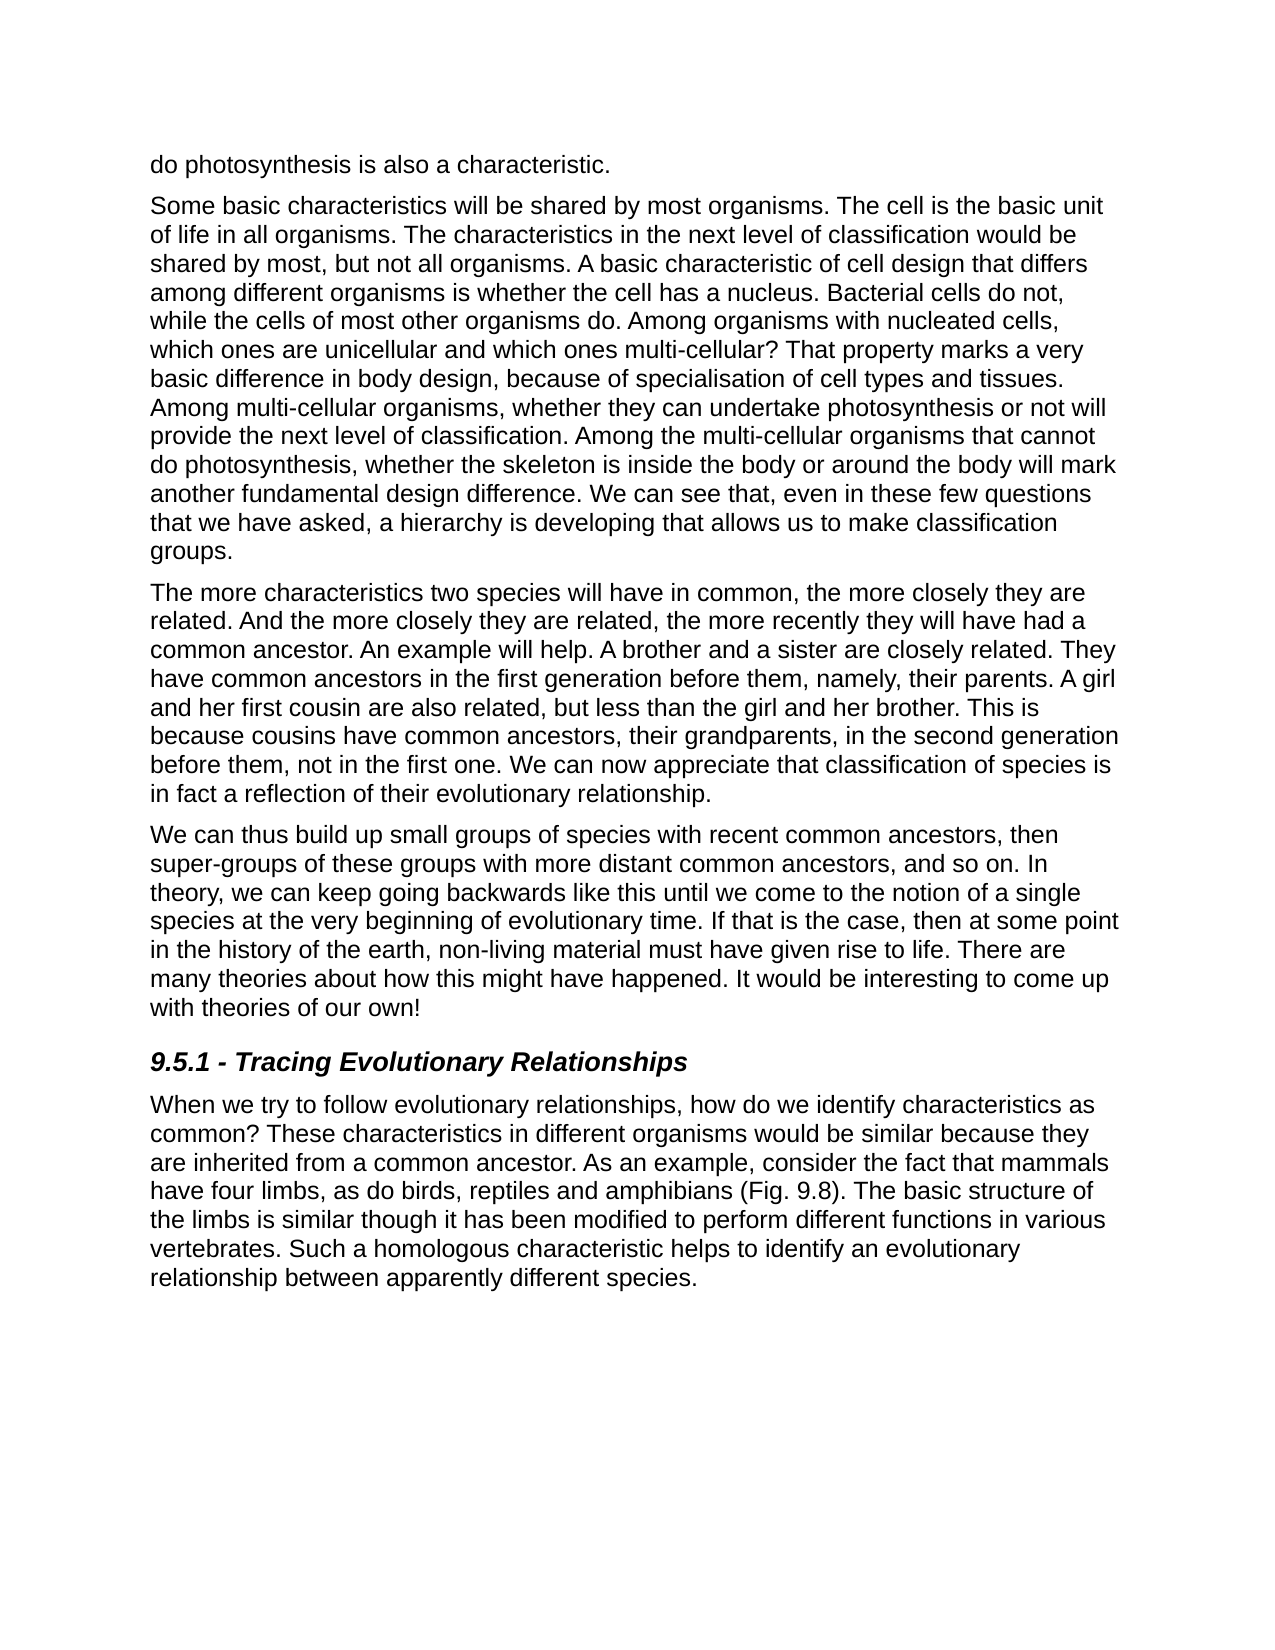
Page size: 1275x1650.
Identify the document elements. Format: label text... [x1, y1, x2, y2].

text When we try to follow evolutionary relationships, how do we identify characteristics as common? These characteristics in different organisms would be similar because they are inherited from a common ancestor. As an example, consider the fact that mammals have four limbs, as do birds, reptiles and amphibians (Fig. 9.8). The basic structure of the limbs is similar though it has been modified to perform different functions in various vertebrates. Such a homologous characteristic helps to identify an evolutionary relationship between apparently different species. [150, 1090, 1125, 1291]
text Some basic characteristics will be shared by most organisms. The cell is the basic unit of life in all organisms. The characteristics in the next level of classification would be shared by most, but not all organisms. A basic characteristic of cell design that differs among different organisms is whether the cell has a nucleus. Bacterial cells do not, while the cells of most other organisms do. Among organisms with nucleated cells, which ones are unicellular and which ones multi-cellular? That property marks a very basic difference in body design, because of specialisation of cell types and tissues. Among multi-cellular organisms, whether they can undertake photosynthesis or not will provide the next level of classification. Among the multi-cellular organisms that cannot do photosynthesis, whether the skeleton is inside the body or around the body will mark another fundamental design difference. We can see that, even in these few questions that we have asked, a hierarchy is developing that allows us to make classification groups. [150, 191, 1125, 565]
subtitle 9.5.1 - Tracing Evolutionary Relationships [150, 1046, 1125, 1077]
text We can thus build up small groups of species with recent common ancestors, then super-groups of these groups with more distant common ancestors, and so on. In theory, we can keep going backwards like this until we come to the notion of a single species at the very beginning of evolutionary time. If that is the case, then at some point in the history of the earth, non-living material must have given rise to life. There are many theories about how this might have happened. It would be interesting to come up with theories of our own! [150, 820, 1125, 1021]
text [150, 150, 1125, 179]
text The more characteristics two species will have in common, the more closely they are related. And the more closely they are related, the more recently they will have had a common ancestor. An example will help. A brother and a sister are closely related. They have common ancestors in the first generation before them, namely, their parents. A girl and her first cousin are also related, but less than the girl and her brother. This is because cousins have common ancestors, their grandparents, in the second generation before them, not in the first one. We can now appreciate that classification of species is in fact a reflection of their evolutionary relationship. [150, 577, 1125, 807]
